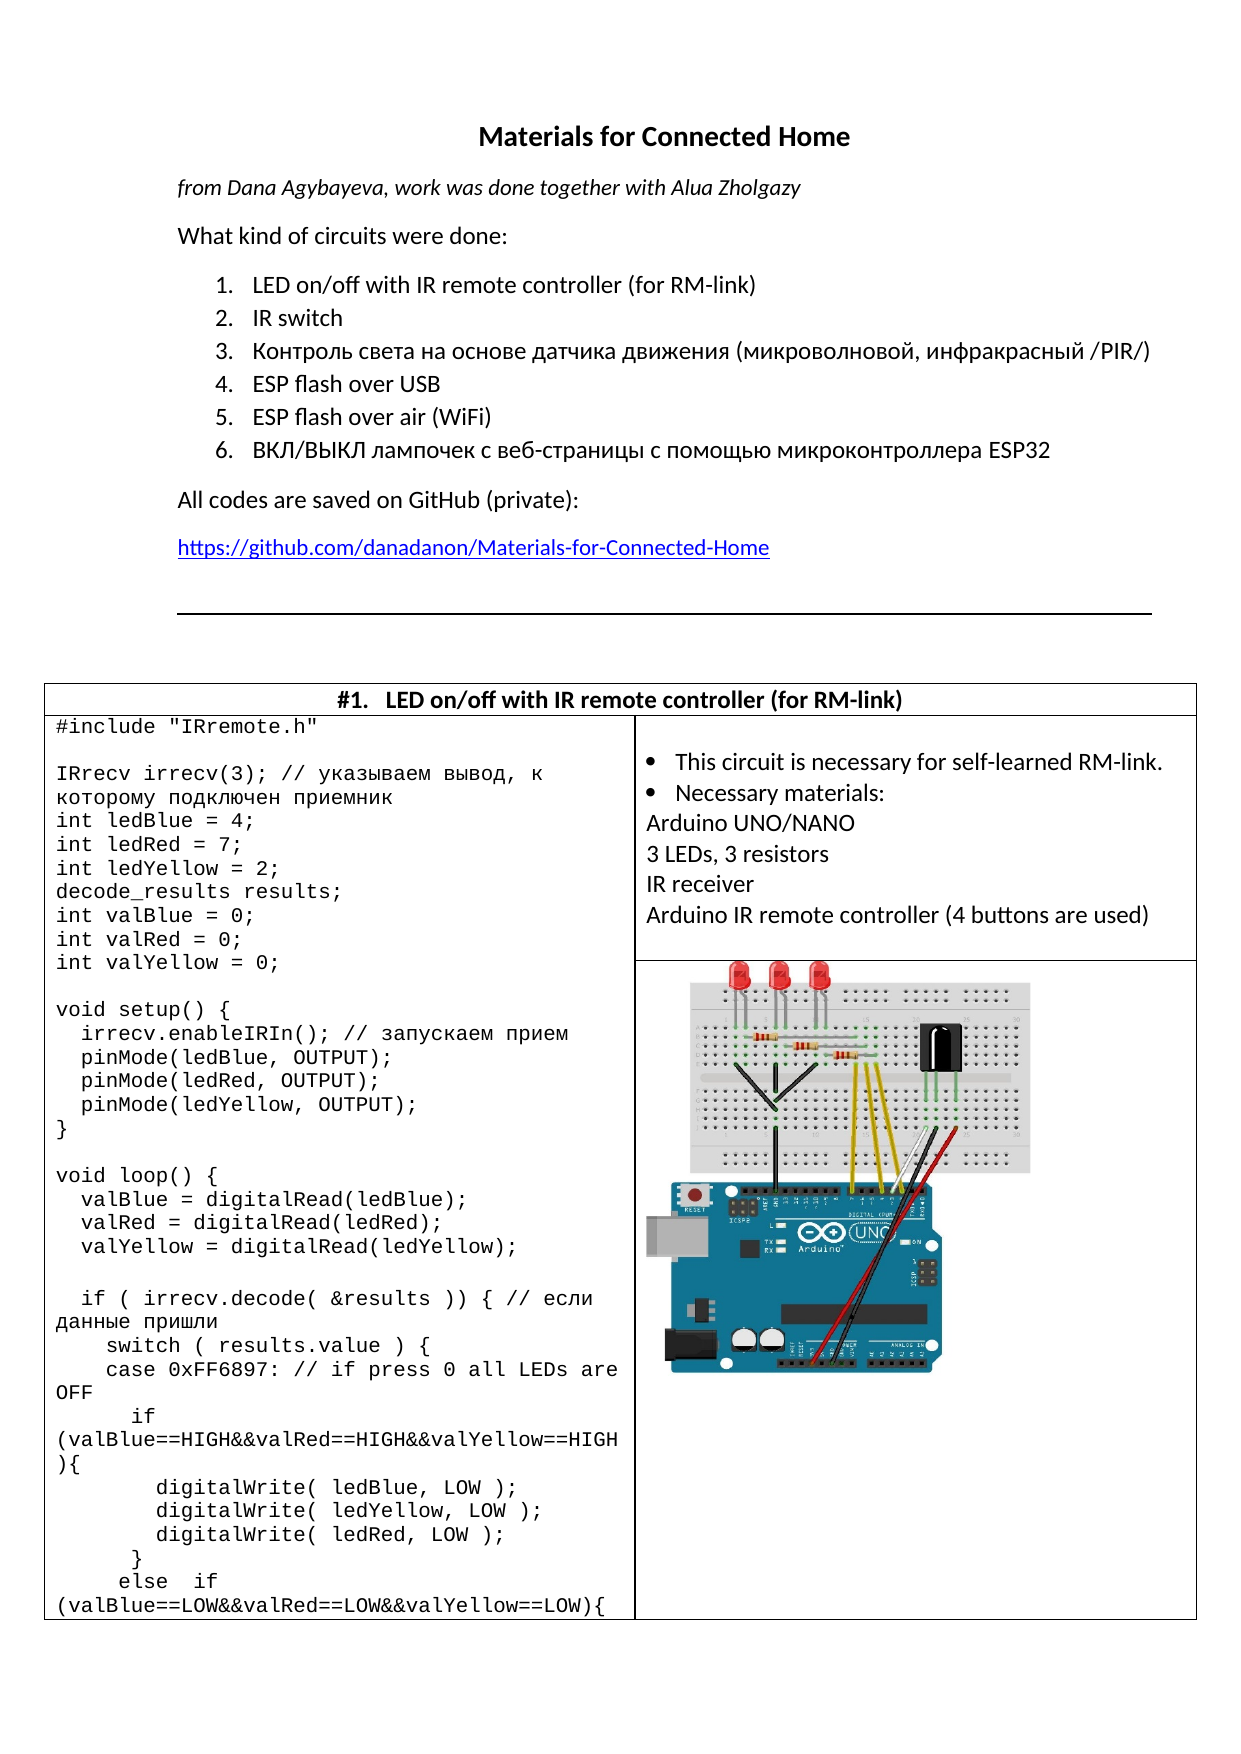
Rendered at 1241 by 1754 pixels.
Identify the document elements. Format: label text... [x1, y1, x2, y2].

table_cell This circuit is necessary for self-learned RM-link. Necessary materials: Arduino UNO/NANO 3 LEDs, 3 resistors IR receiver Arduino IR remote controller (4 buttons are used) [636, 716, 1196, 960]
list Контроль света на основе датчика движения (микроволновой, инфракрасный /PIR/) [215, 336, 1152, 366]
text All codes are saved on GitHub (private): [177, 484, 1152, 514]
text from Dana Agybayeva, work was done together with Alua Zholgazy [177, 173, 1152, 201]
text What kind of circuits were done: [177, 220, 1152, 251]
table_cell [636, 961, 1196, 1619]
list IR switch [215, 303, 1152, 333]
text https://github.com/danadanon/Materials-for-Connected-Home [177, 533, 1152, 561]
text Materials for Connected Home [177, 118, 1152, 154]
list LED on/off with IR remote controller (for RM-link) [215, 270, 1152, 300]
list ESP flash over air (WiFi) [215, 401, 1152, 432]
list ВКЛ/ВЫКЛ лампочек с веб-страницы с помощью микроконтроллера ESP32 [215, 434, 1152, 465]
table_cell #include "IRremote.h" IRrecv irrecv(3); // указываем вывод, к которому подключен приемник int ledBlue = 4; int ledRed = 7; int ledYellow = 2; decode_results results; int valBlue = 0; int valRed = 0; int valYellow = 0; void setup() { irrecv.enableIRIn(); // запускаем прием pinMode(ledBlue, OUTPUT); pinMode(ledRed, OUTPUT); pinMode(ledYellow, OUTPUT); } void loop() { valBlue = digitalRead(ledBlue); valRed = digitalRead(ledRed); valYellow = digitalRead(ledYellow); if ( irrecv.decode( &results )) { // если данные пришли switch ( results.value ) { case 0xFF6897: // if press 0 all LEDs are OFF if (valBlue==HIGH&&valRed==HIGH&&valYellow==HIGH){ digitalWrite( ledBlue, LOW ); digitalWrite( ledYellow, LOW ); digitalWrite( ledRed, LOW ); } else if (valBlue==LOW&&valRed==LOW&&valYellow==LOW){ digitalWrite( ledBlue, HIGH ); digitalWrite( ledYellow, HIGH ); digitalWrite( ledRed, HIGH ); } break; case 0xFF30CF: // press 1 -> LED blue - ON if (valBlue==LOW){ digitalWrite( ledBlue, HIGH ); } else { digitalWrite( ledBlue, LOW ); } break; case 0xFF18E7: // press 2 -> LED red - ON if (valRed==0){ digitalWrite( ledRed, 1 ); } else if (valRed==HIGH){ digitalWrite( ledRed, LOW ); } break; case 0xFF7A85: // press 3 -> LED yellow - ON if (valYellow==LOW){ digitalWrite( ledYellow, HIGH ); } else if (valYellow==HIGH){ digitalWrite( ledYellow, LOW ); } break; } Serial.println( results.value, HEX ); irrecv.resume(); // принимаем следующую команду } } [45, 716, 634, 1619]
picture [646, 961, 1031, 1376]
list ESP flash over USB [215, 368, 1152, 399]
table_header #1. LED on/off with IR remote controller (for RM-link) [45, 684, 1196, 715]
